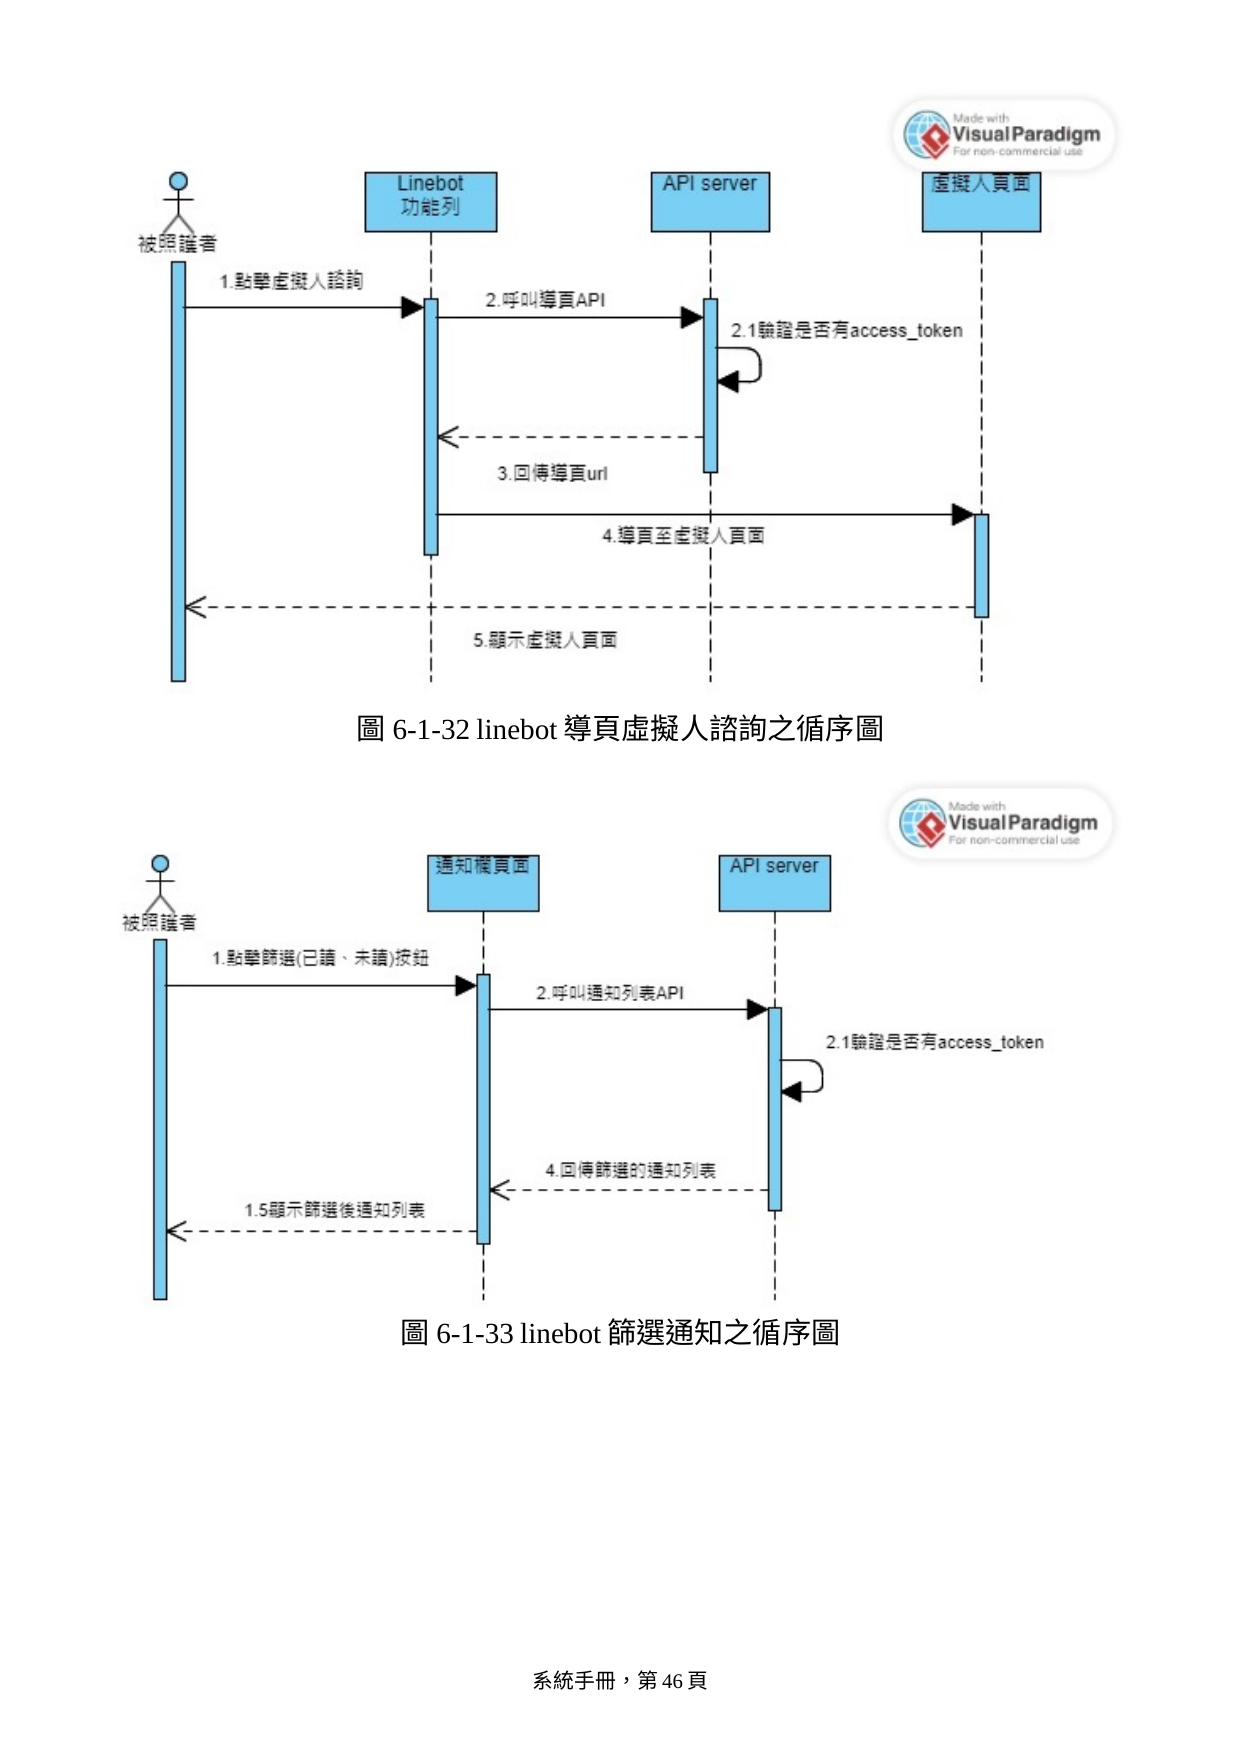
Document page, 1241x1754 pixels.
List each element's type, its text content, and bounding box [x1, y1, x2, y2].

picture [117, 776, 1123, 1310]
picture [115, 88, 1126, 706]
